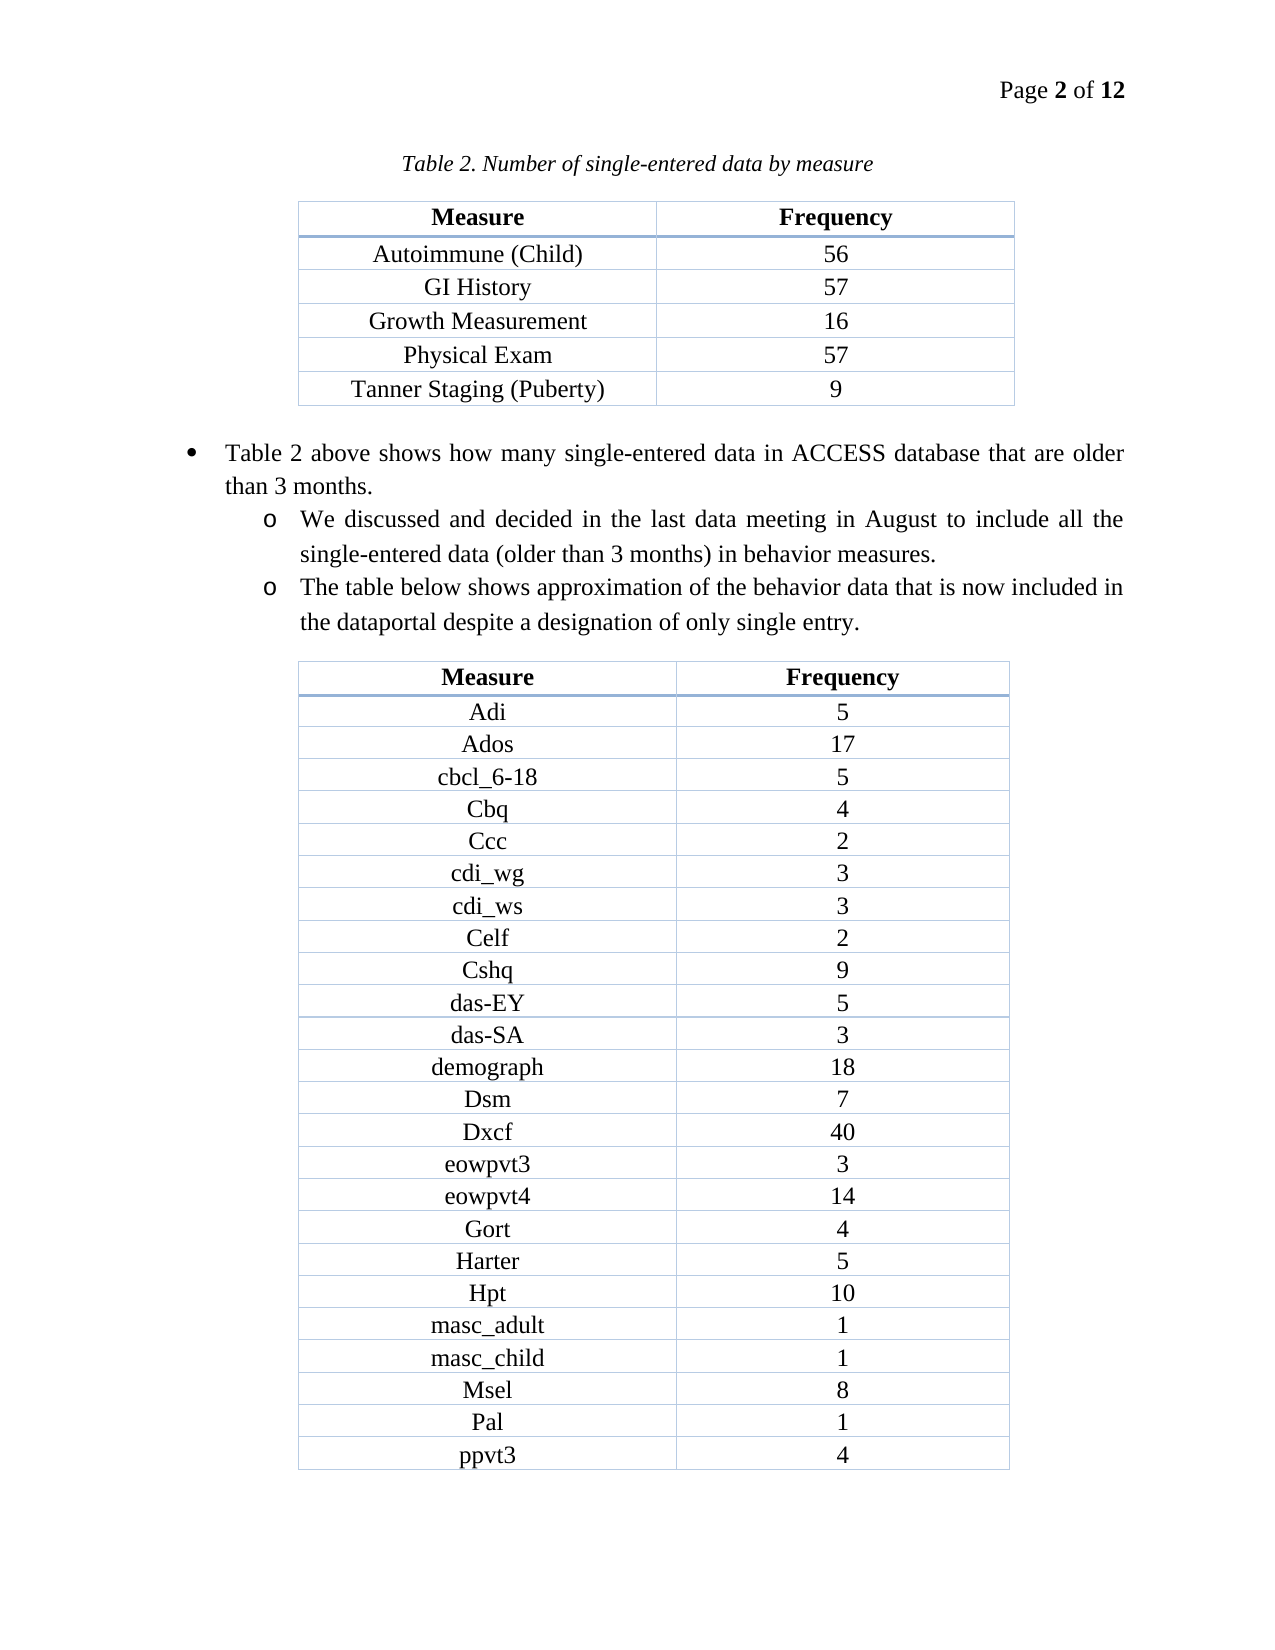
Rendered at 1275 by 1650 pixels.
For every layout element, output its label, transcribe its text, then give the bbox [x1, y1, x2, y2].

list Table 2 above shows how many single-entered data in ACCESS database that are older than 3 months. [187, 438, 1125, 500]
table_cell 18 [677, 1050, 1009, 1081]
table_cell 1 [677, 1340, 1009, 1372]
table_cell Adi [299, 697, 676, 726]
table_cell cdi_wg [299, 856, 676, 887]
table_cell cdi_ws [299, 888, 676, 919]
text Table 2. Number of single-entered data by measure [150, 150, 1125, 176]
list The table below shows approximation of the behavior data that is now included in the dataportal despite a designation of only single entry. [262, 572, 1125, 636]
table_cell 16 [657, 304, 1014, 337]
table_cell Tanner Staging (Puberty) [299, 372, 656, 405]
table_cell Hpt [299, 1276, 676, 1307]
table_cell masc_adult [299, 1308, 676, 1339]
table_cell 3 [677, 1018, 1009, 1049]
table_header Measure [299, 662, 676, 693]
list We discussed and decided in the last data meeting in August to include all the single-entered data (older than 3 months) in behavior measures. [262, 504, 1125, 568]
table_cell das-EY [299, 985, 676, 1016]
table_cell Dxcf [299, 1114, 676, 1146]
table_cell 3 [677, 1147, 1009, 1178]
table_cell eowpvt3 [299, 1147, 676, 1178]
table_cell 14 [677, 1179, 1009, 1210]
table_cell 5 [677, 759, 1009, 790]
table_cell ppvt3 [299, 1437, 676, 1468]
table_cell Celf [299, 921, 676, 952]
table_cell Cbq [299, 791, 676, 823]
table_cell 57 [657, 338, 1014, 371]
table_cell Dsm [299, 1082, 676, 1113]
table_cell 9 [677, 953, 1009, 984]
table_cell 1 [677, 1308, 1009, 1339]
table_cell 17 [677, 727, 1009, 758]
table_cell 9 [657, 372, 1014, 405]
table_cell 7 [677, 1082, 1009, 1113]
table_cell 4 [677, 1211, 1009, 1242]
table_cell cbcl_6-18 [299, 759, 676, 790]
table_cell eowpvt4 [299, 1179, 676, 1210]
table_cell 4 [677, 1437, 1009, 1468]
table_header Frequency [677, 662, 1009, 693]
table_cell Pal [299, 1405, 676, 1436]
table_header Frequency [657, 202, 1014, 235]
table_header Measure [299, 202, 656, 235]
table_cell 56 [657, 238, 1014, 269]
table_cell Cshq [299, 953, 676, 984]
table_cell 40 [677, 1114, 1009, 1146]
table_cell 1 [677, 1405, 1009, 1436]
table_cell Physical Exam [299, 338, 656, 371]
table_cell Msel [299, 1373, 676, 1404]
table_cell 3 [677, 856, 1009, 887]
table_cell Autoimmune (Child) [299, 238, 656, 269]
table_cell 2 [677, 921, 1009, 952]
table_cell demograph [299, 1050, 676, 1081]
table_cell 5 [677, 697, 1009, 726]
table_cell Ados [299, 727, 676, 758]
table_cell 10 [677, 1276, 1009, 1307]
table_cell 2 [677, 824, 1009, 855]
table_cell GI History [299, 270, 656, 303]
table_cell 57 [657, 270, 1014, 303]
table_cell 3 [677, 888, 1009, 919]
table_cell Growth Measurement [299, 304, 656, 337]
table_cell das-SA [299, 1018, 676, 1049]
table_cell Gort [299, 1211, 676, 1242]
table_cell Ccc [299, 824, 676, 855]
table_cell Harter [299, 1244, 676, 1275]
table_cell 5 [677, 1244, 1009, 1275]
table_cell masc_child [299, 1340, 676, 1372]
table_cell 8 [677, 1373, 1009, 1404]
table_cell 5 [677, 985, 1009, 1016]
table_cell 4 [677, 791, 1009, 823]
